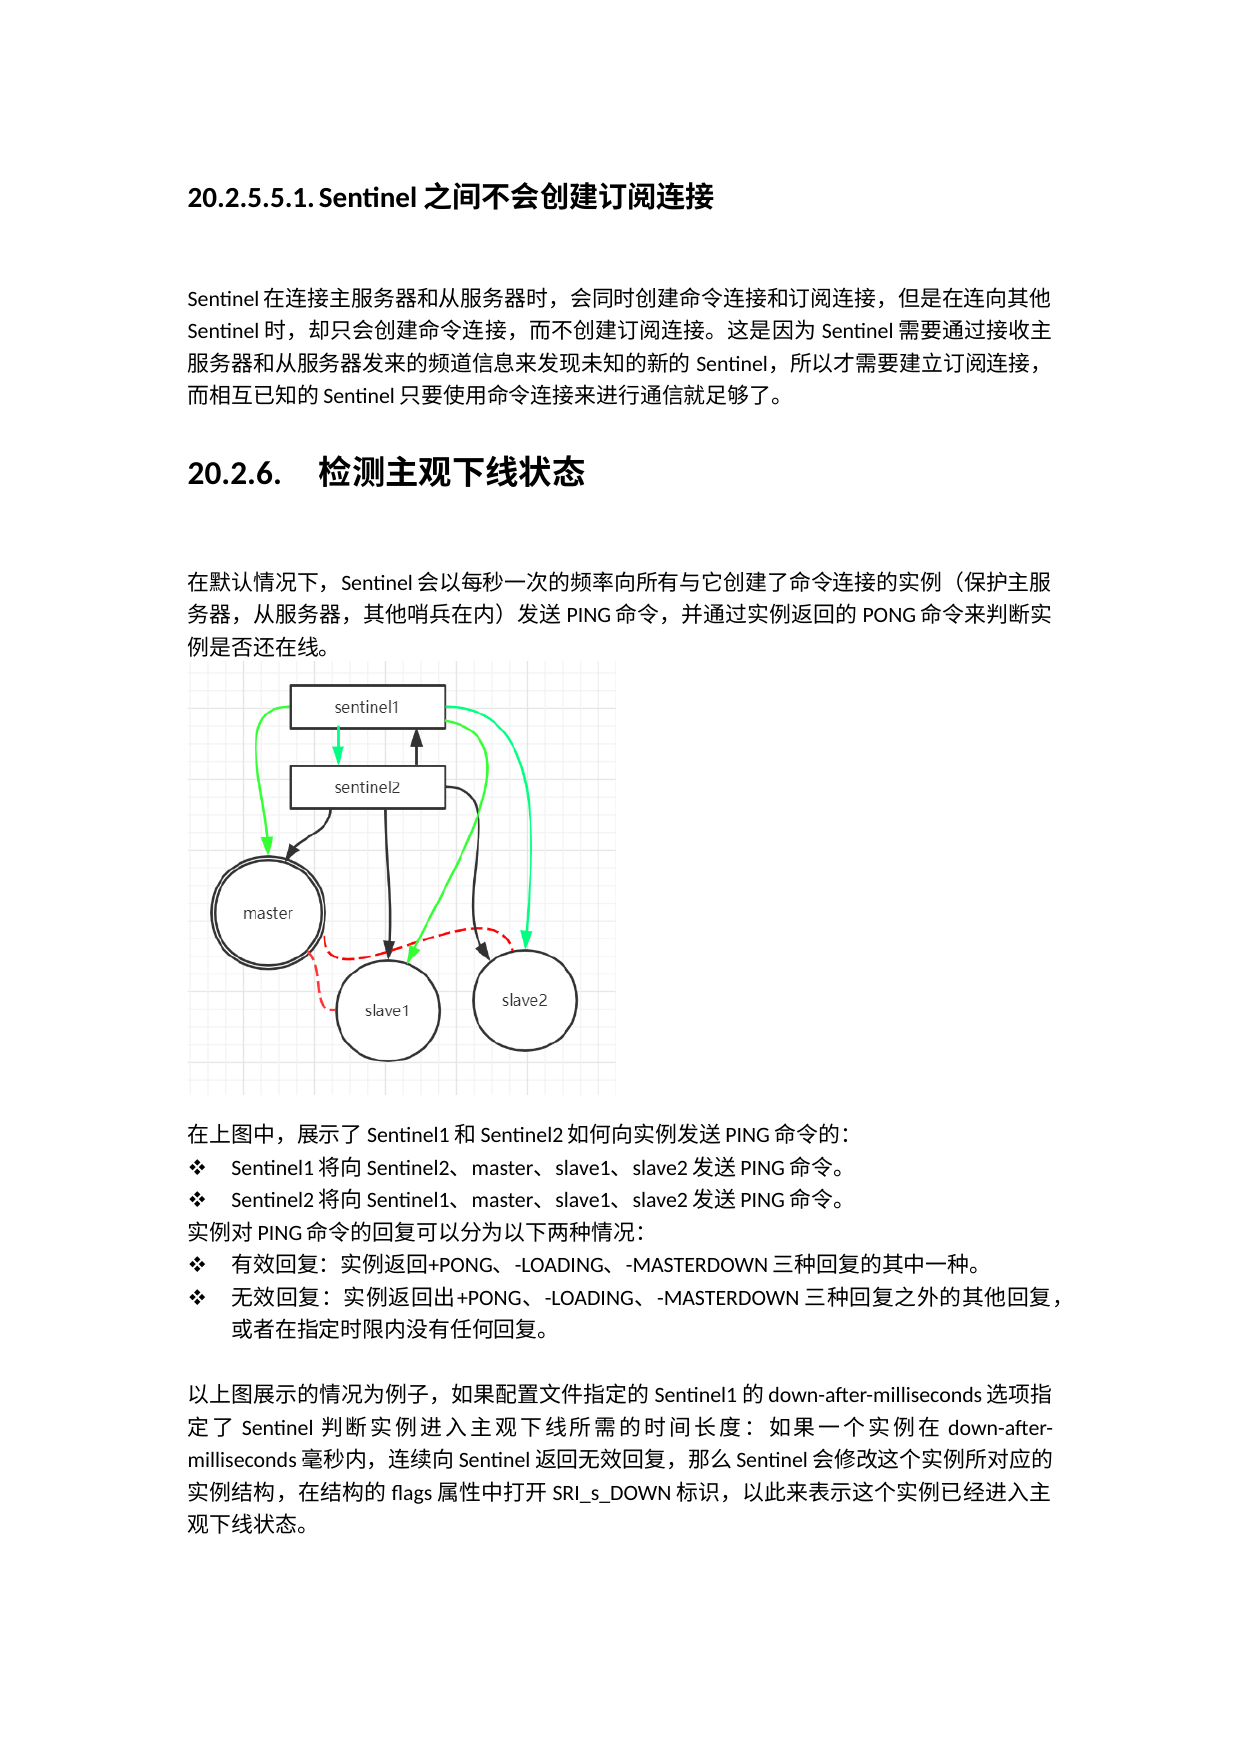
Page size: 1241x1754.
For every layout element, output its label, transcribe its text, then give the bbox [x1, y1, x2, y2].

text 红色字体是哨兵的信息：第一个参数代表ip地址，第二个参数代表端口号，第三个参数代表运行id，第四个参数代表当前配置纪元。 [187, 194, 1053, 259]
subtitle Sentinel之间不会创建订阅连接 [187, 696, 1053, 761]
subtitle 检测主观下线状态 [187, 972, 1053, 1037]
text 当Sentinel通过频道信息发现一个新的Sentinel使，它不仅会为新Sentinel在sentinel是字典中创建相应的是实例结构，还会创建一个连向新sentinel的命令连接，而新sentinel也同样会创建连向这个Sentinel的命令连接，最终监视同一主服务器的多个Sentinel将形成相互连接的网络：SentinelA有连向SentinelB的命令连接，SentinelB也同样有，连向SentinelA的命令连接。 [187, 439, 1053, 602]
text 后面的参数是被监视服务器的信息。 [187, 259, 1053, 292]
text Sentinel在连接主服务器和从服务器时，会同时创建命令连接和订阅连接，但是在连向其他Sentinel时，却只会创建命令连接，而不创建订阅连接。这是因为Sentinel需要通过接收主服务器和从服务器发来的频道信息来发现未知的新的Sentinel，所以才需要建立订阅连接，而相互已知的Sentinel只要使用命令连接来进行通信就足够了。 [187, 815, 1053, 945]
text 使用命令连接项相连的Sentinel可以通过向其他Sentinel发送命令请求来进行信息交换，Sentinel实现主观下线检测和客观下线检测都会使用Sentinel之间的命令连接。 [187, 602, 1053, 667]
subtitle 创建连向其他Sentinel的命令连接 [187, 321, 1053, 386]
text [187, 162, 1053, 194]
text 在默认情况下，Sentinel会以每秒一次的频率向所有与它创建了命令连接的实例（保护主服务器，从服务器，其他哨兵在内）发送PING命令，并通过实例返回的PONG命令来判断实例是否还在线。 [187, 1098, 1053, 1196]
